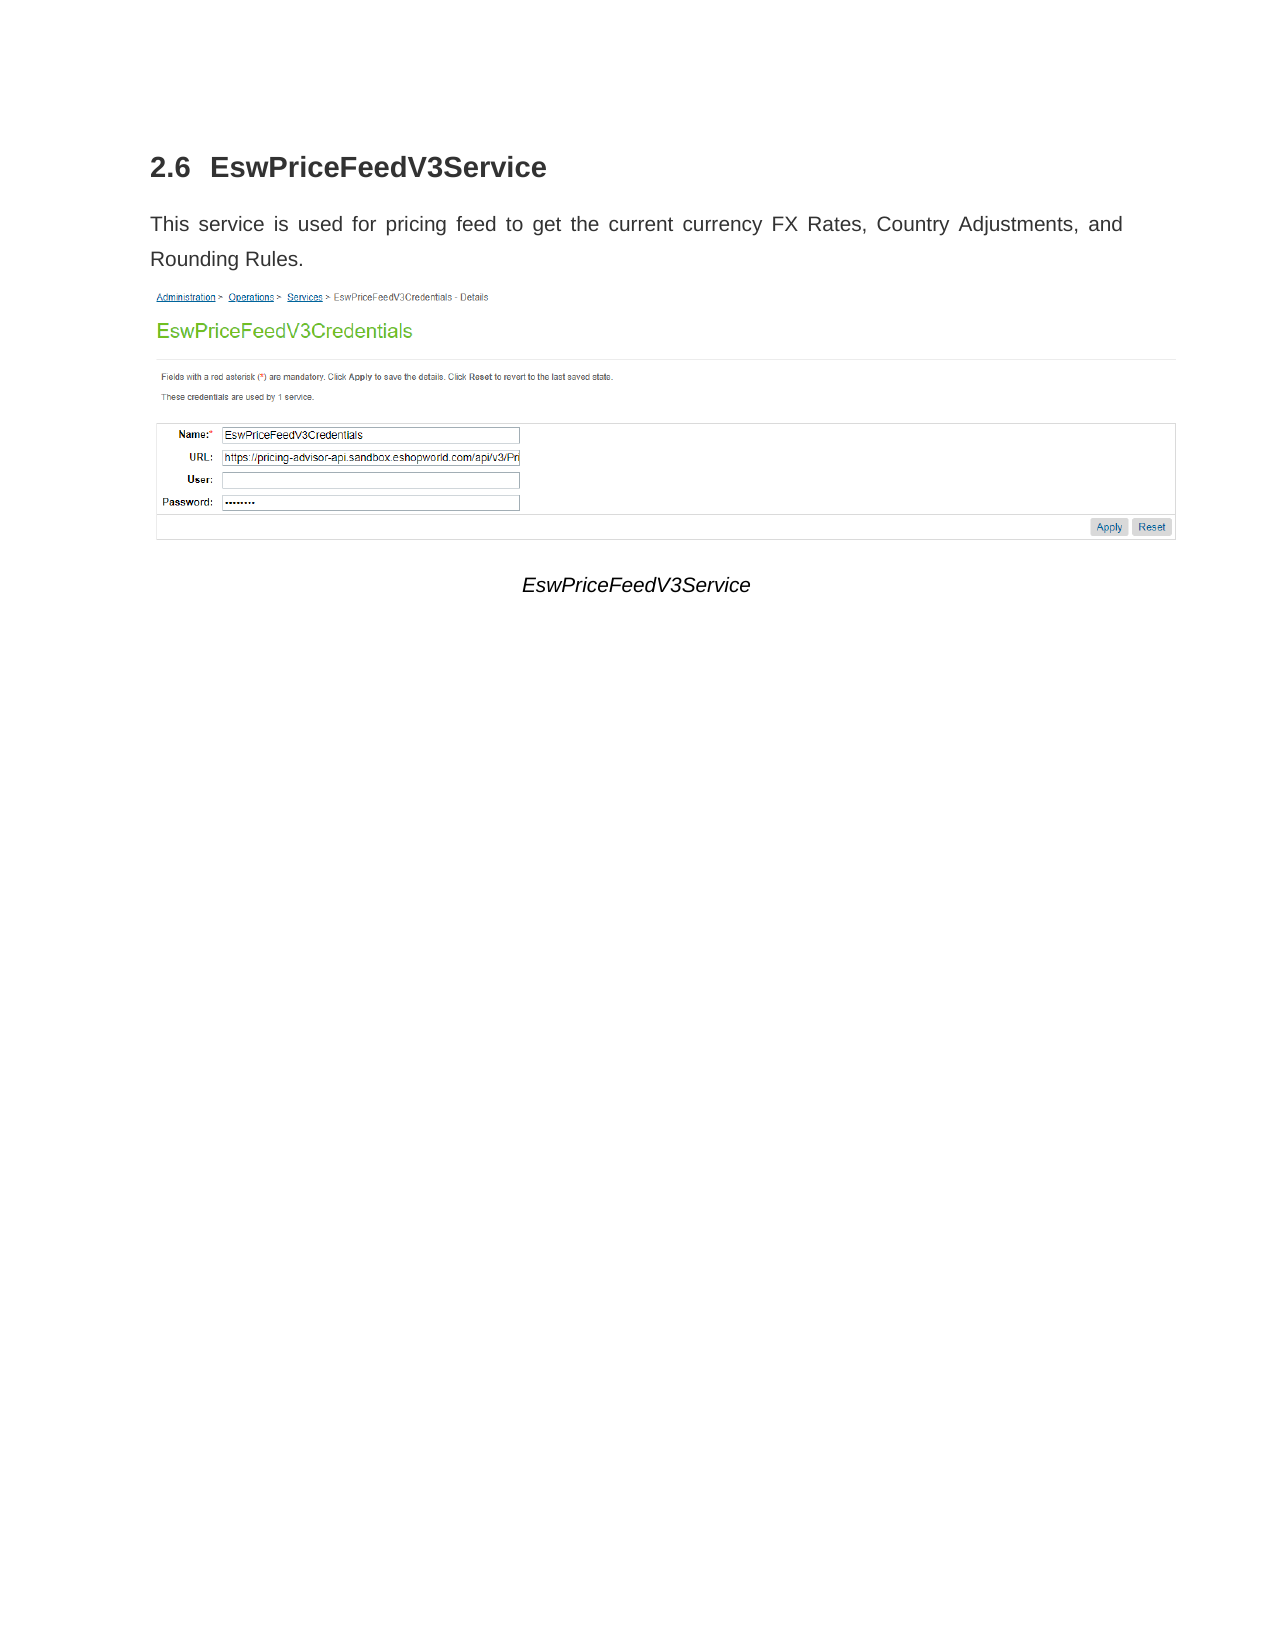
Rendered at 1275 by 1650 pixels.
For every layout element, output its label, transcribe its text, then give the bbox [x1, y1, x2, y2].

text This service is used for pricing feed to get the current currency FX Rates, Country Adjustments, and Rounding Rules. [150, 200, 1125, 271]
picture [150, 287, 1183, 544]
text EswPriceFeedV3Service [150, 150, 1125, 183]
text EswPriceFeedV3Service [150, 573, 1125, 597]
